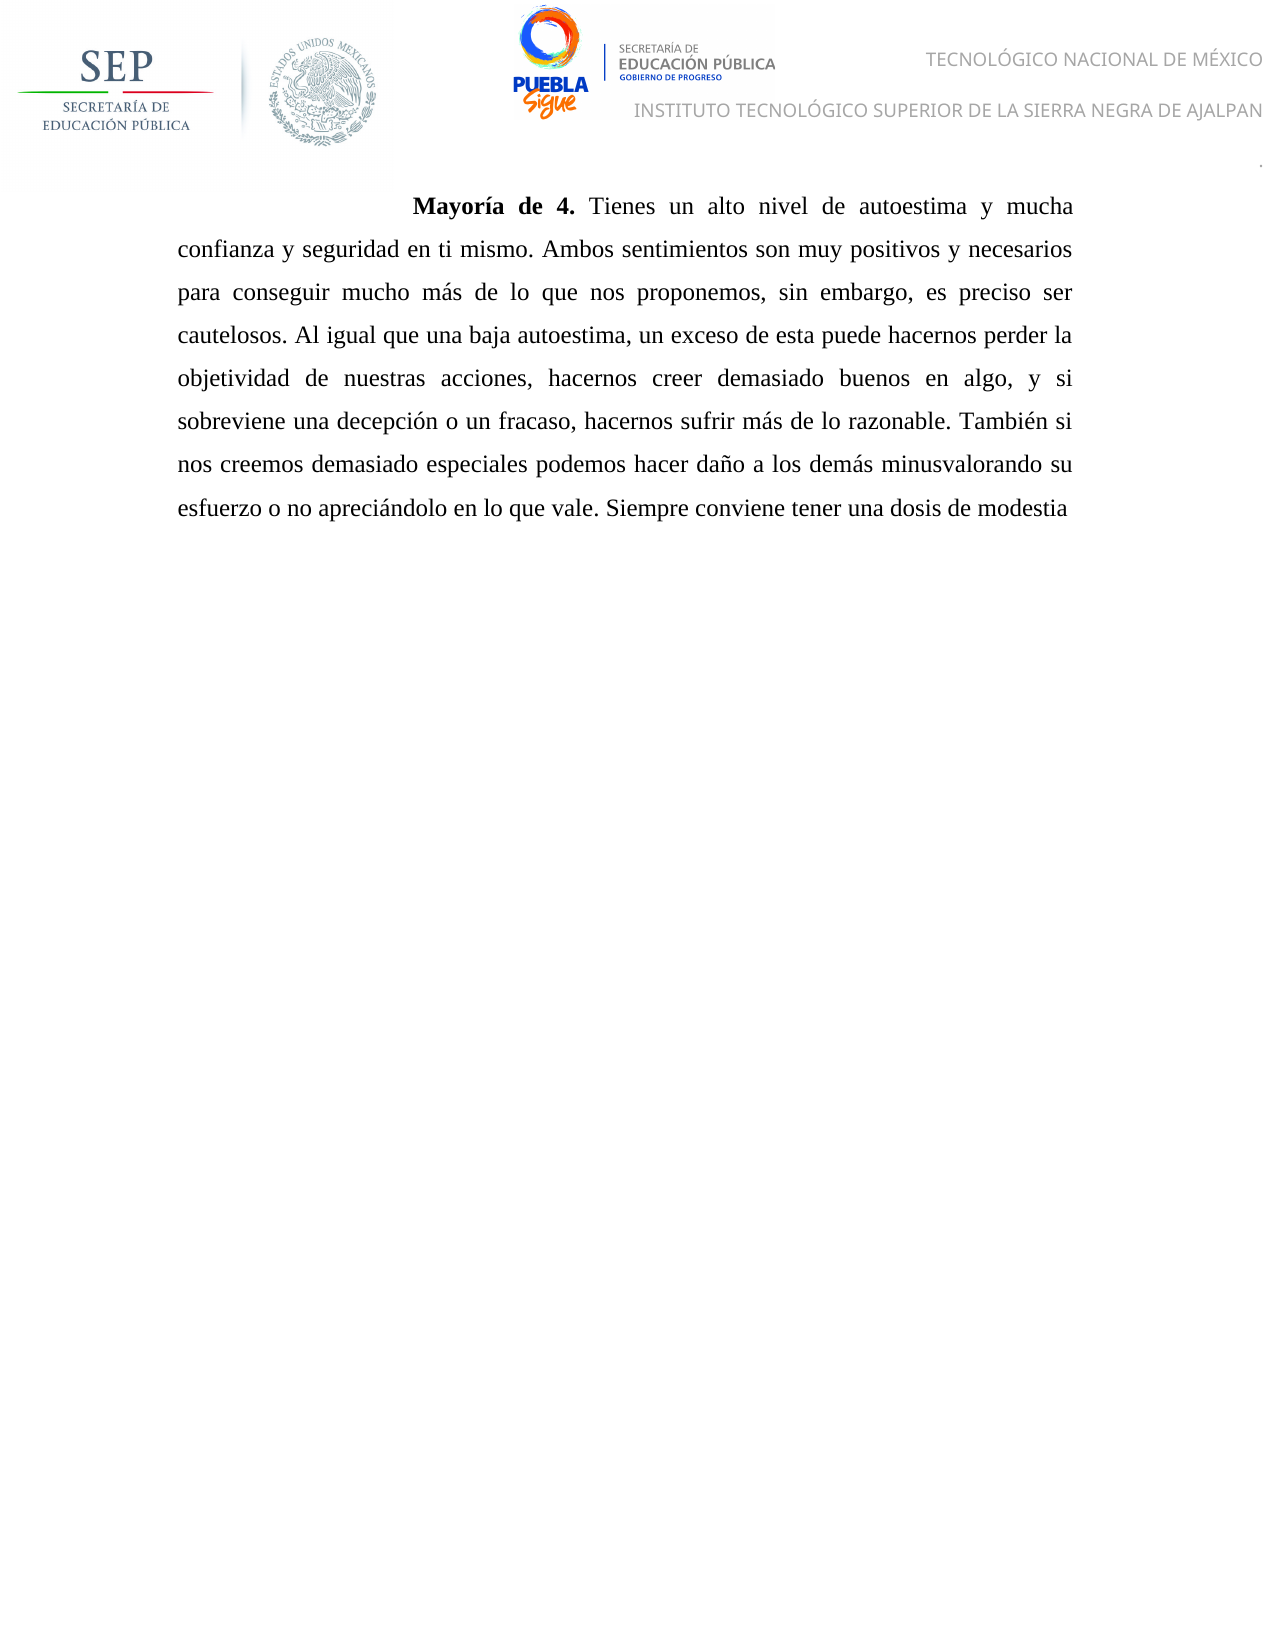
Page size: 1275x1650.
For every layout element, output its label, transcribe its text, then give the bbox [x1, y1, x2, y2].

picture [0, 0, 394, 191]
picture [513, 4, 776, 120]
text Mayoría de 4. Tienes un alto nivel de autoestima y mucha confianza y seguridad en ti mismo. Ambos sentimientos son muy positivos y necesarios para conseguir mucho más de lo que nos proponemos, sin embargo, es preciso ser cautelosos. Al igual que una baja autoestima, un exceso de esta puede hacernos perder la objetividad de nuestras acciones, hacernos creer demasiado buenos en algo, y si sobreviene una decepción o un fracaso, hacernos sufrir más de lo razonable. También si nos creemos demasiado especiales podemos hacer daño a los demás minusvalorando su esfuerzo o no apreciándolo en lo que vale. Siempre conviene tener una dosis de modestia [177, 191, 1074, 521]
